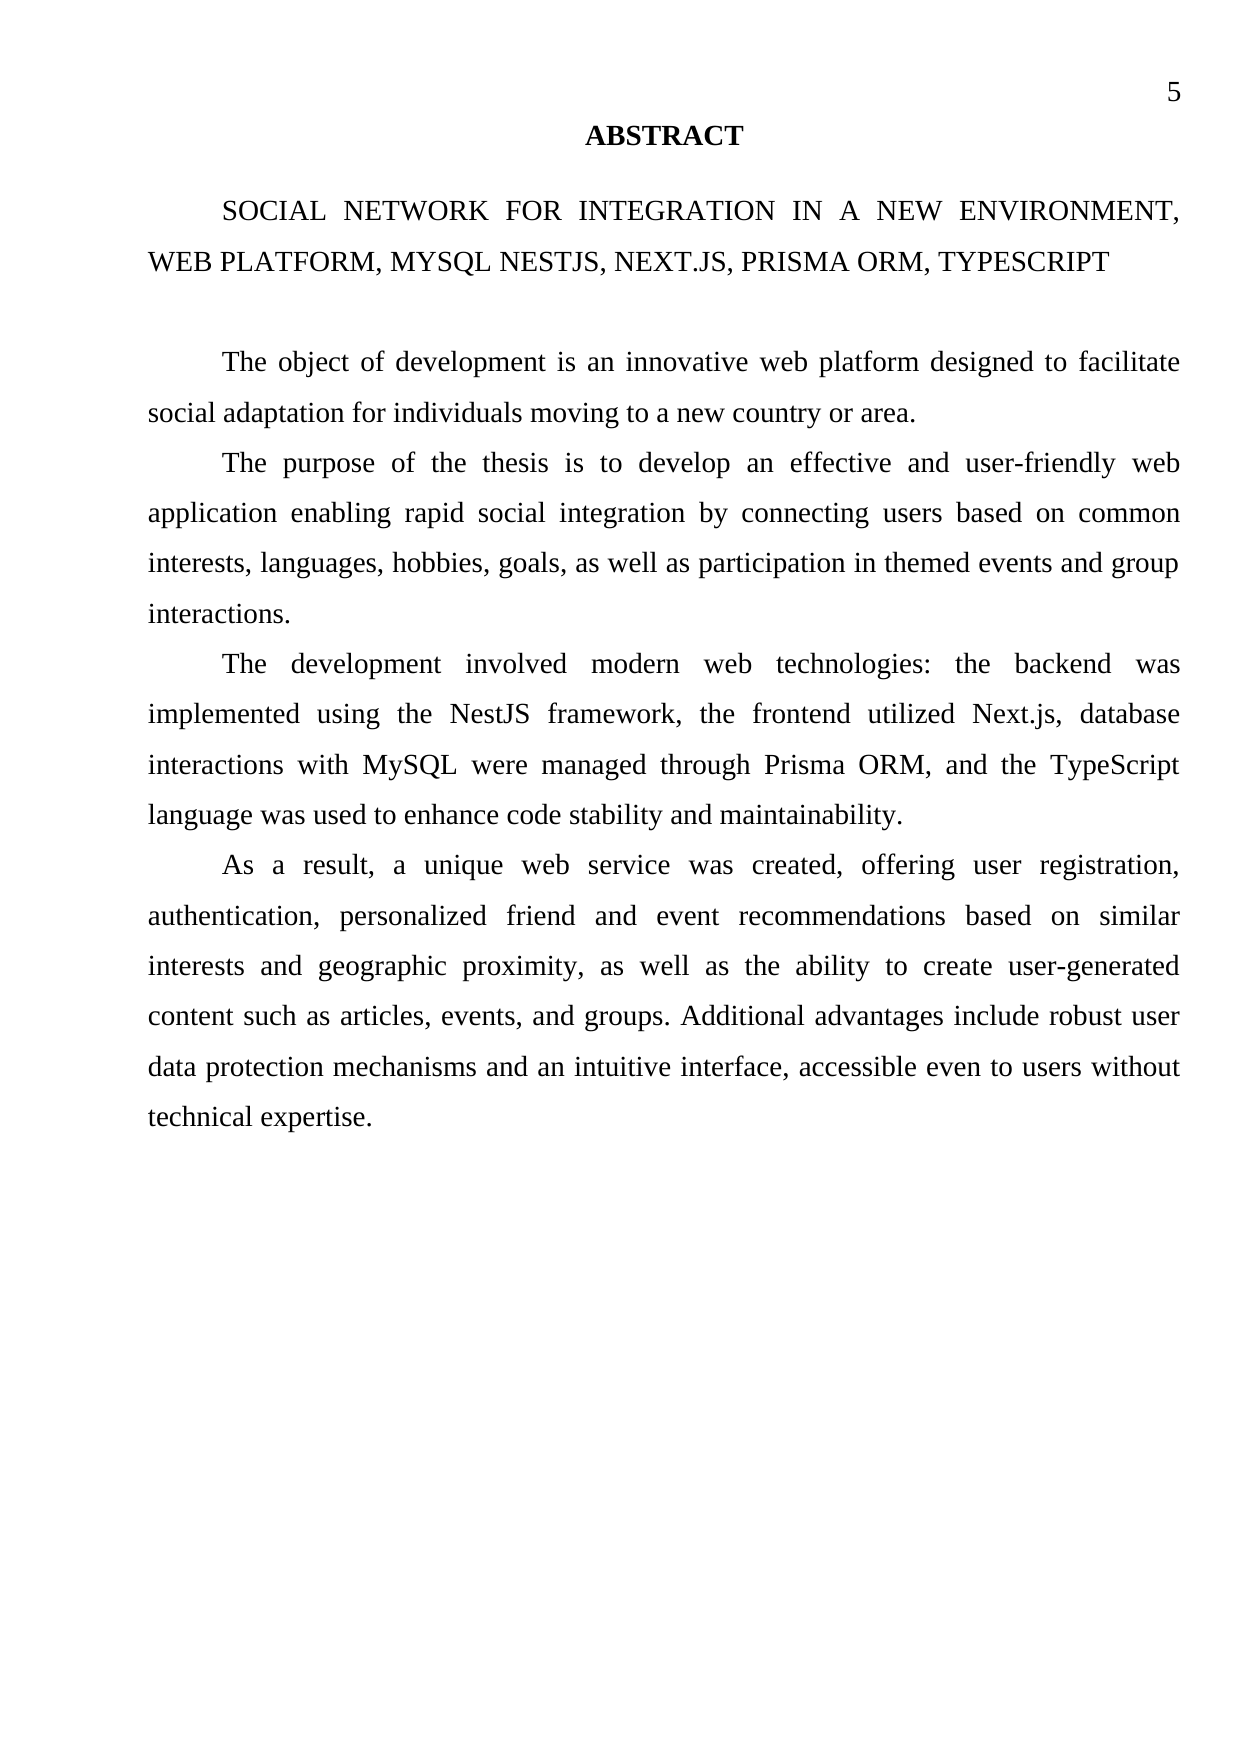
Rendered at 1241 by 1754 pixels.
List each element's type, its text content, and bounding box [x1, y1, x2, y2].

text SOCIAL NETWORK FOR INTEGRATION IN A NEW ENVIRONMENT, WEB PLATFORM, MYSQL NESTJS, NEXT.JS, PRISMA ORM, TYPESCRIPT [148, 193, 1181, 277]
text The object of development is an innovative web platform designed to facilitate social adaptation for individuals moving to a new country or area. [148, 344, 1181, 428]
text ABSTRACT [148, 118, 1181, 152]
text The purpose of the thesis is to develop an effective and user-friendly web application enabling rapid social integration by connecting users based on common interests, languages, hobbies, goals, as well as participation in themed events and group interactions. [148, 445, 1181, 629]
text As a result, a unique web service was created, offering user registration, authentication, personalized friend and event recommendations based on similar interests and geographic proximity, as well as the ability to create user-generated content such as articles, events, and groups. Additional advantages include robust user data protection mechanisms and an intuitive interface, accessible even to users without technical expertise. [148, 847, 1181, 1133]
text The development involved modern web technologies: the backend was implemented using the NestJS framework, the frontend utilized Next.js, database interactions with MySQL were managed through Prisma ORM, and the TypeScript language was used to enhance code stability and maintainability. [148, 646, 1181, 831]
